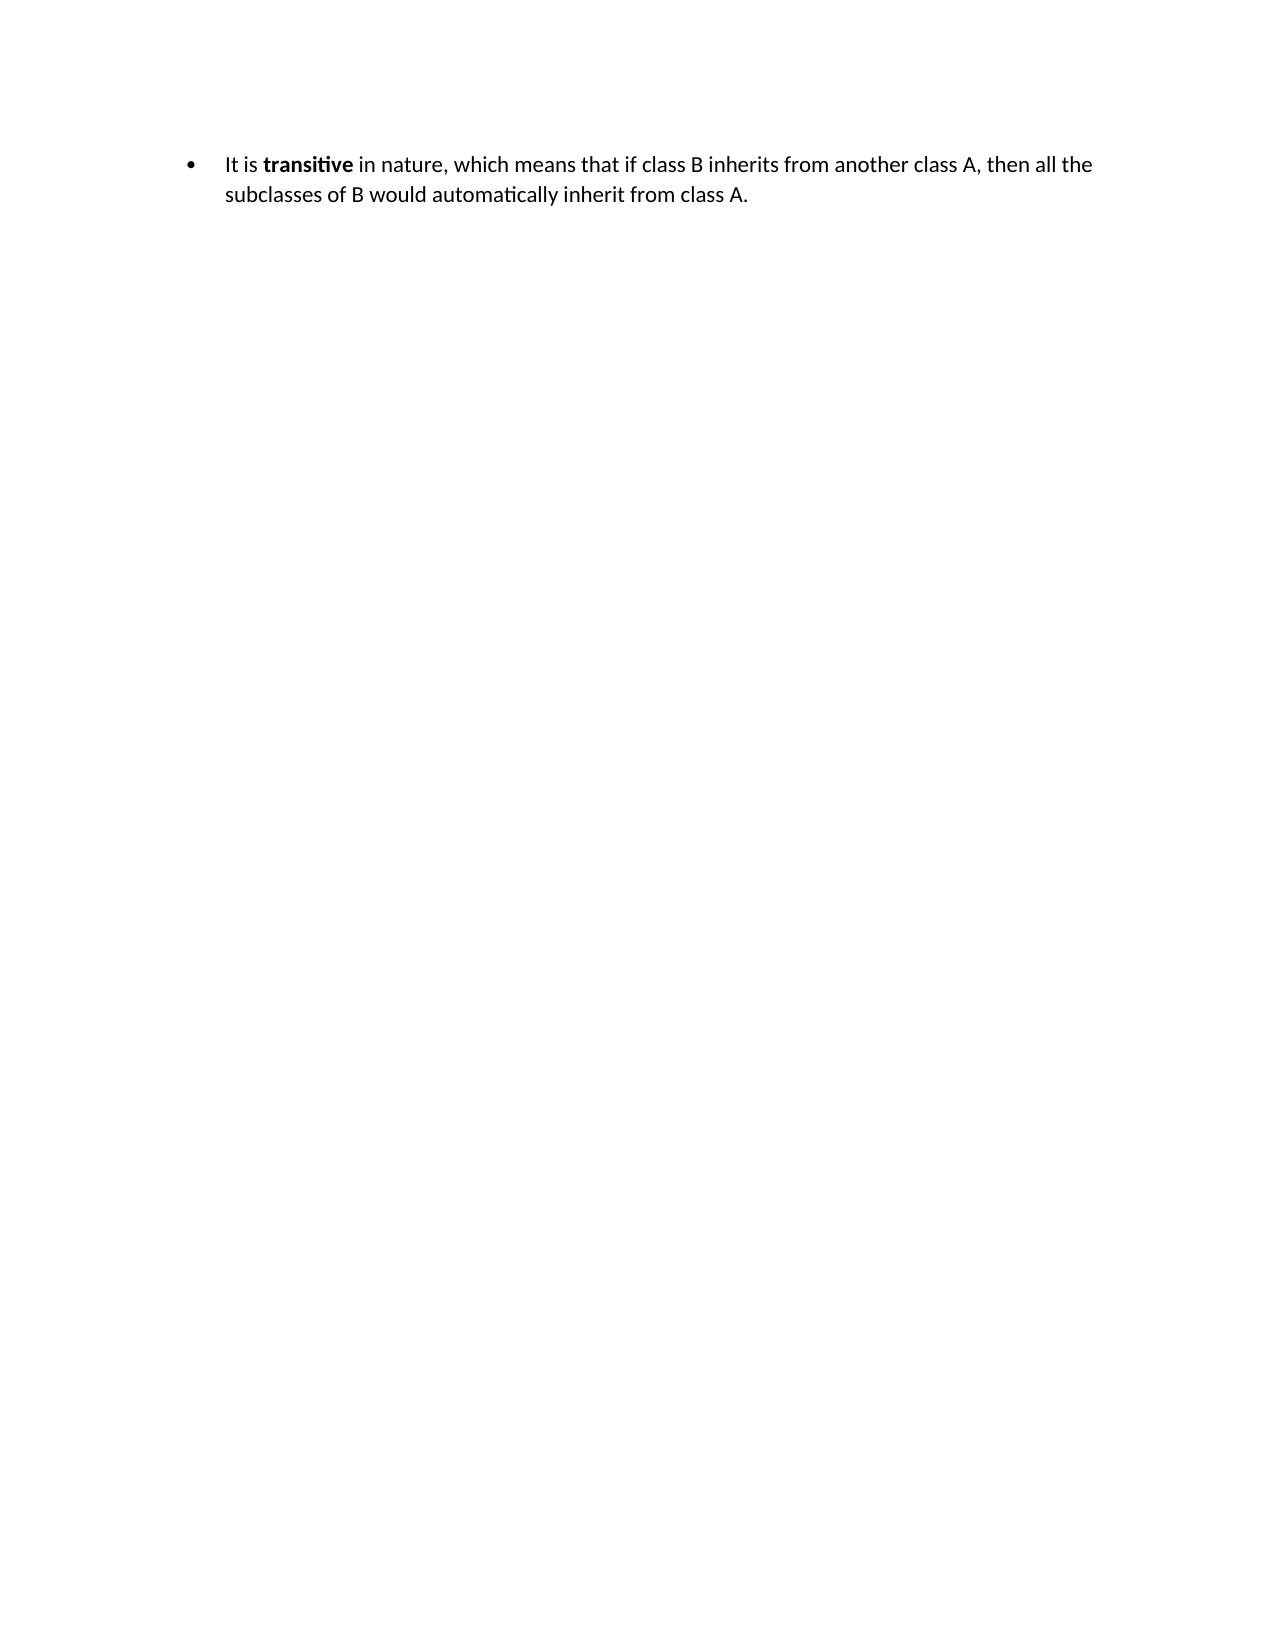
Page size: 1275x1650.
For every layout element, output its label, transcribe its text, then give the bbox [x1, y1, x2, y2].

list It is transitive in nature, which means that if class B inherits from another class A, then all the subclasses of B would automatically inherit from class A. [187, 150, 1125, 208]
